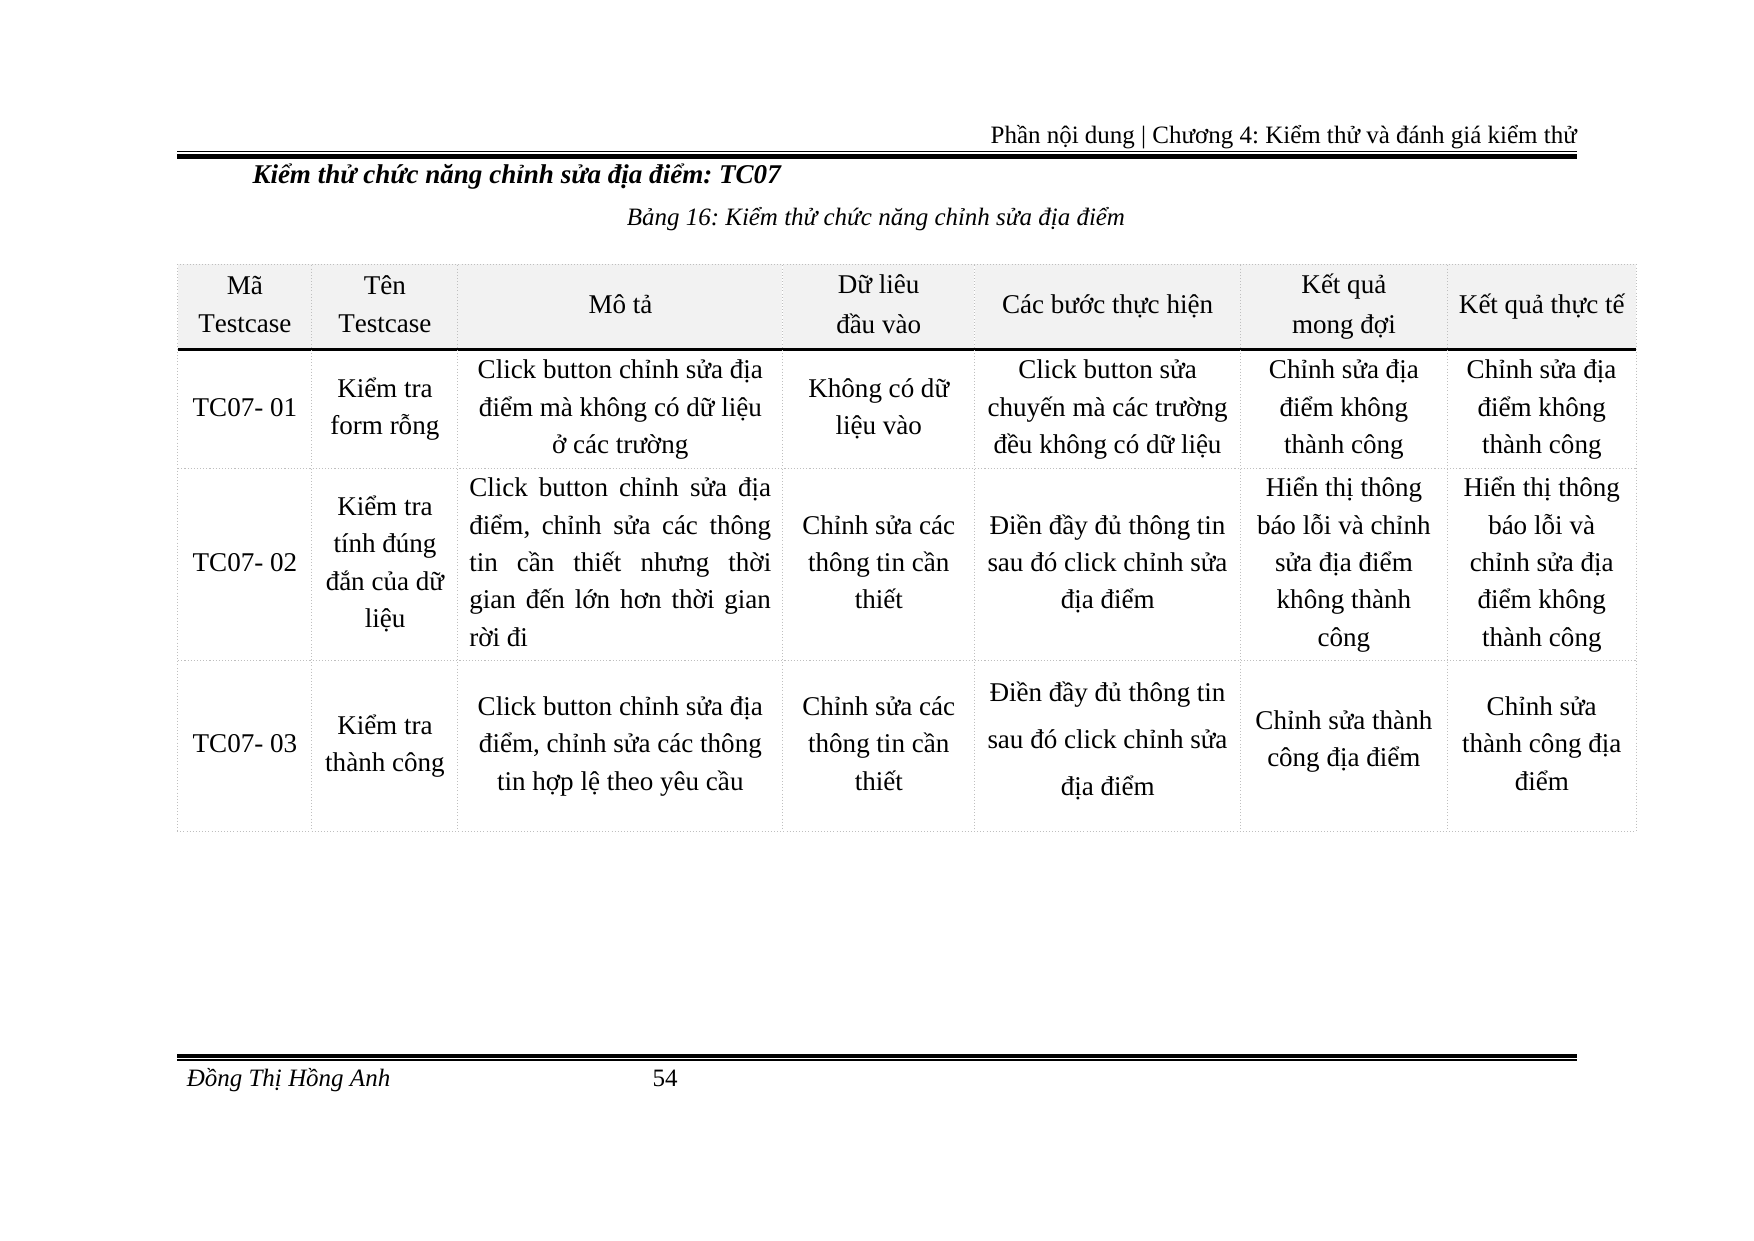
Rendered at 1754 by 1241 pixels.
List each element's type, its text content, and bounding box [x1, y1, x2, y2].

table_header Dữ liêu đầu vào [783, 264, 974, 348]
table_cell Điền đầy đủ thông tin sau đó click chỉnh sửa địa điểm [975, 660, 1240, 831]
table_cell Chỉnh sửa thành công địa điểm [1447, 660, 1636, 831]
table_header Mô tả [458, 264, 782, 348]
table_header Các bước thực hiện [975, 264, 1240, 348]
table_cell Chỉnh sửa địa điểm không thành công [1447, 351, 1636, 468]
table_cell Click button chỉnh sửa địa điểm, chỉnh sửa các thông tin cần thiết nhưng thời gian đến lớn hơn thời gian rời đi [458, 468, 782, 660]
table_cell TC07- 02 [178, 468, 312, 660]
table_cell Hiển thị thông báo lỗi và chỉnh sửa địa điểm không thành công [1447, 468, 1636, 660]
table_header Mã Testcase [178, 264, 312, 348]
table_cell Kiểm tra tính đúng đắn của dữ liệu [312, 468, 458, 660]
table_cell Điền đầy đủ thông tin sau đó click chỉnh sửa địa điểm [975, 468, 1240, 660]
table_cell Chỉnh sửa địa điểm không thành công [1240, 351, 1447, 468]
table_cell Kiểm tra thành công [312, 660, 458, 831]
table_cell Chỉnh sửa các thông tin cần thiết [783, 660, 974, 831]
table_header Kết quả mong đợi [1240, 264, 1447, 348]
table_cell Chỉnh sửa các thông tin cần thiết [783, 468, 974, 660]
table_header Tên Testcase [312, 264, 458, 348]
list Kiểm thử chức năng chỉnh sửa địa điểm: TC07 [252, 159, 1577, 190]
table_header Kết quả thực tế [1447, 264, 1636, 348]
table_cell TC07- 03 [178, 660, 312, 831]
table_cell Hiển thị thông báo lỗi và chỉnh sửa địa điểm không thành công [1240, 468, 1447, 660]
table_cell Click button chỉnh sửa địa điểm mà không có dữ liệu ở các trường [458, 351, 782, 468]
table_cell Kiểm tra form rỗng [312, 351, 458, 468]
table_cell Không có dữ liệu vào [783, 351, 974, 468]
table_cell Click button sửa chuyến mà các trường đều không có dữ liệu [975, 351, 1240, 468]
table_cell Click button chỉnh sửa địa điểm, chỉnh sửa các thông tin hợp lệ theo yêu cầu [458, 660, 782, 831]
table_cell TC07- 01 [178, 351, 312, 468]
table_cell Chỉnh sửa thành công địa điểm [1240, 660, 1447, 831]
